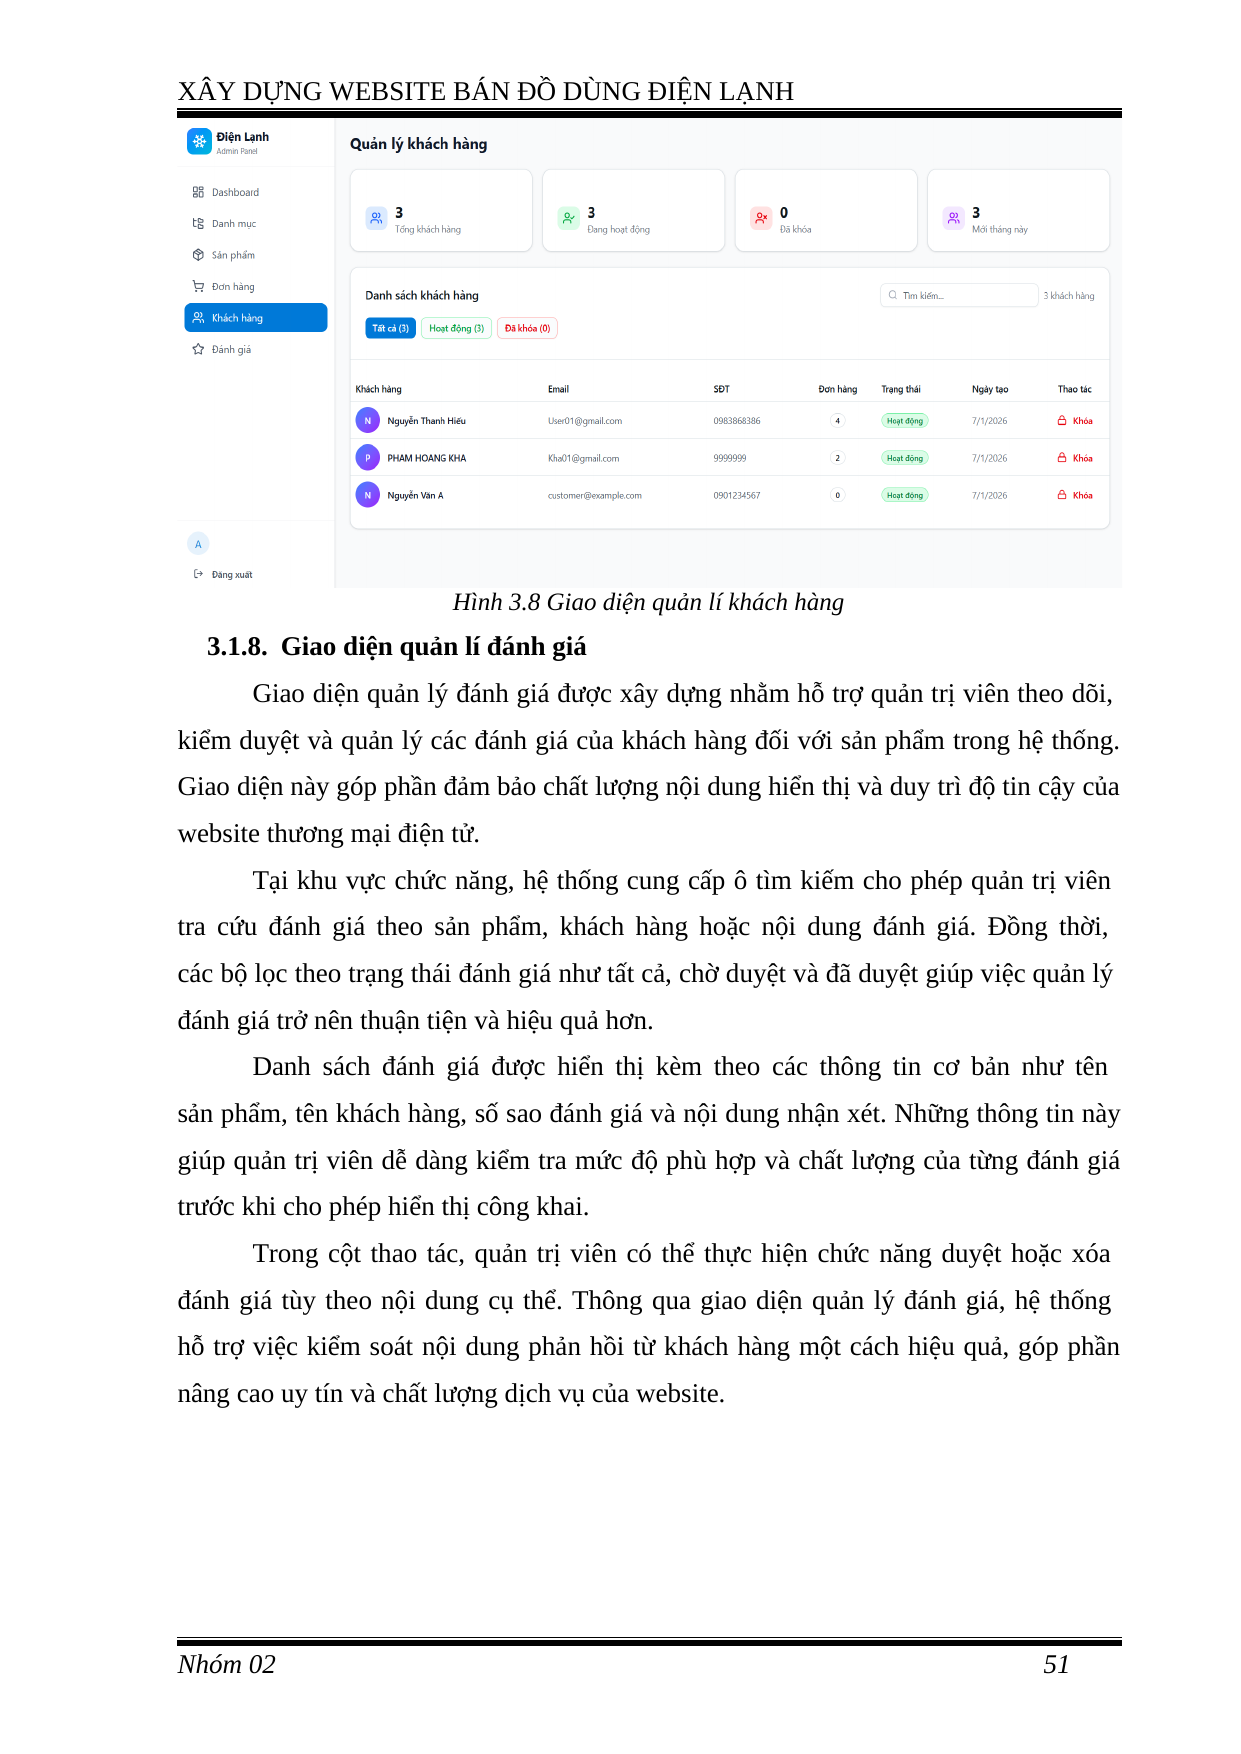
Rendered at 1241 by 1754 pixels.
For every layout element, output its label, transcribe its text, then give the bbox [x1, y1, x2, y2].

picture [177, 118, 1123, 588]
text Danh sách đánh giá được hiển thị kèm theo các thông tin cơ bản như tên sản phẩm, tên khách hàng, số sao đánh giá và nội dung nhận xét. Những thông tin này giúp quản trị viên dễ dàng kiểm tra mức độ phù hợp và chất lượng của từng đánh giá trước khi cho phép hiển thị công khai. [177, 1051, 1122, 1222]
subtitle Giao diện quản lí đánh giá [207, 631, 1122, 662]
text Hình 3.8 Giao diện quản lí khách hàng [177, 588, 1122, 616]
text Trong cột thao tác, quản trị viên có thể thực hiện chức năng duyệt hoặc xóa đánh giá tùy theo nội dung cụ thể. Thông qua giao diện quản lý đánh giá, hệ thống hỗ trợ việc kiểm soát nội dung phản hồi từ khách hàng một cách hiệu quả, góp phần nâng cao uy tín và chất lượng dịch vụ của website. [177, 1237, 1122, 1408]
text Giao diện quản lý đánh giá được xây dựng nhằm hỗ trợ quản trị viên theo dõi, kiểm duyệt và quản lý các đánh giá của khách hàng đối với sản phẩm trong hệ thống. Giao diện này góp phần đảm bảo chất lượng nội dung hiển thị và duy trì độ tin cậy của website thương mại điện tử. [177, 677, 1122, 848]
text Tại khu vực chức năng, hệ thống cung cấp ô tìm kiếm cho phép quản trị viên tra cứu đánh giá theo sản phẩm, khách hàng hoặc nội dung đánh giá. Đồng thời, các bộ lọc theo trạng thái đánh giá như tất cả, chờ duyệt và đã duyệt giúp việc quản lý đánh giá trở nên thuận tiện và hiệu quả hơn. [177, 864, 1122, 1035]
